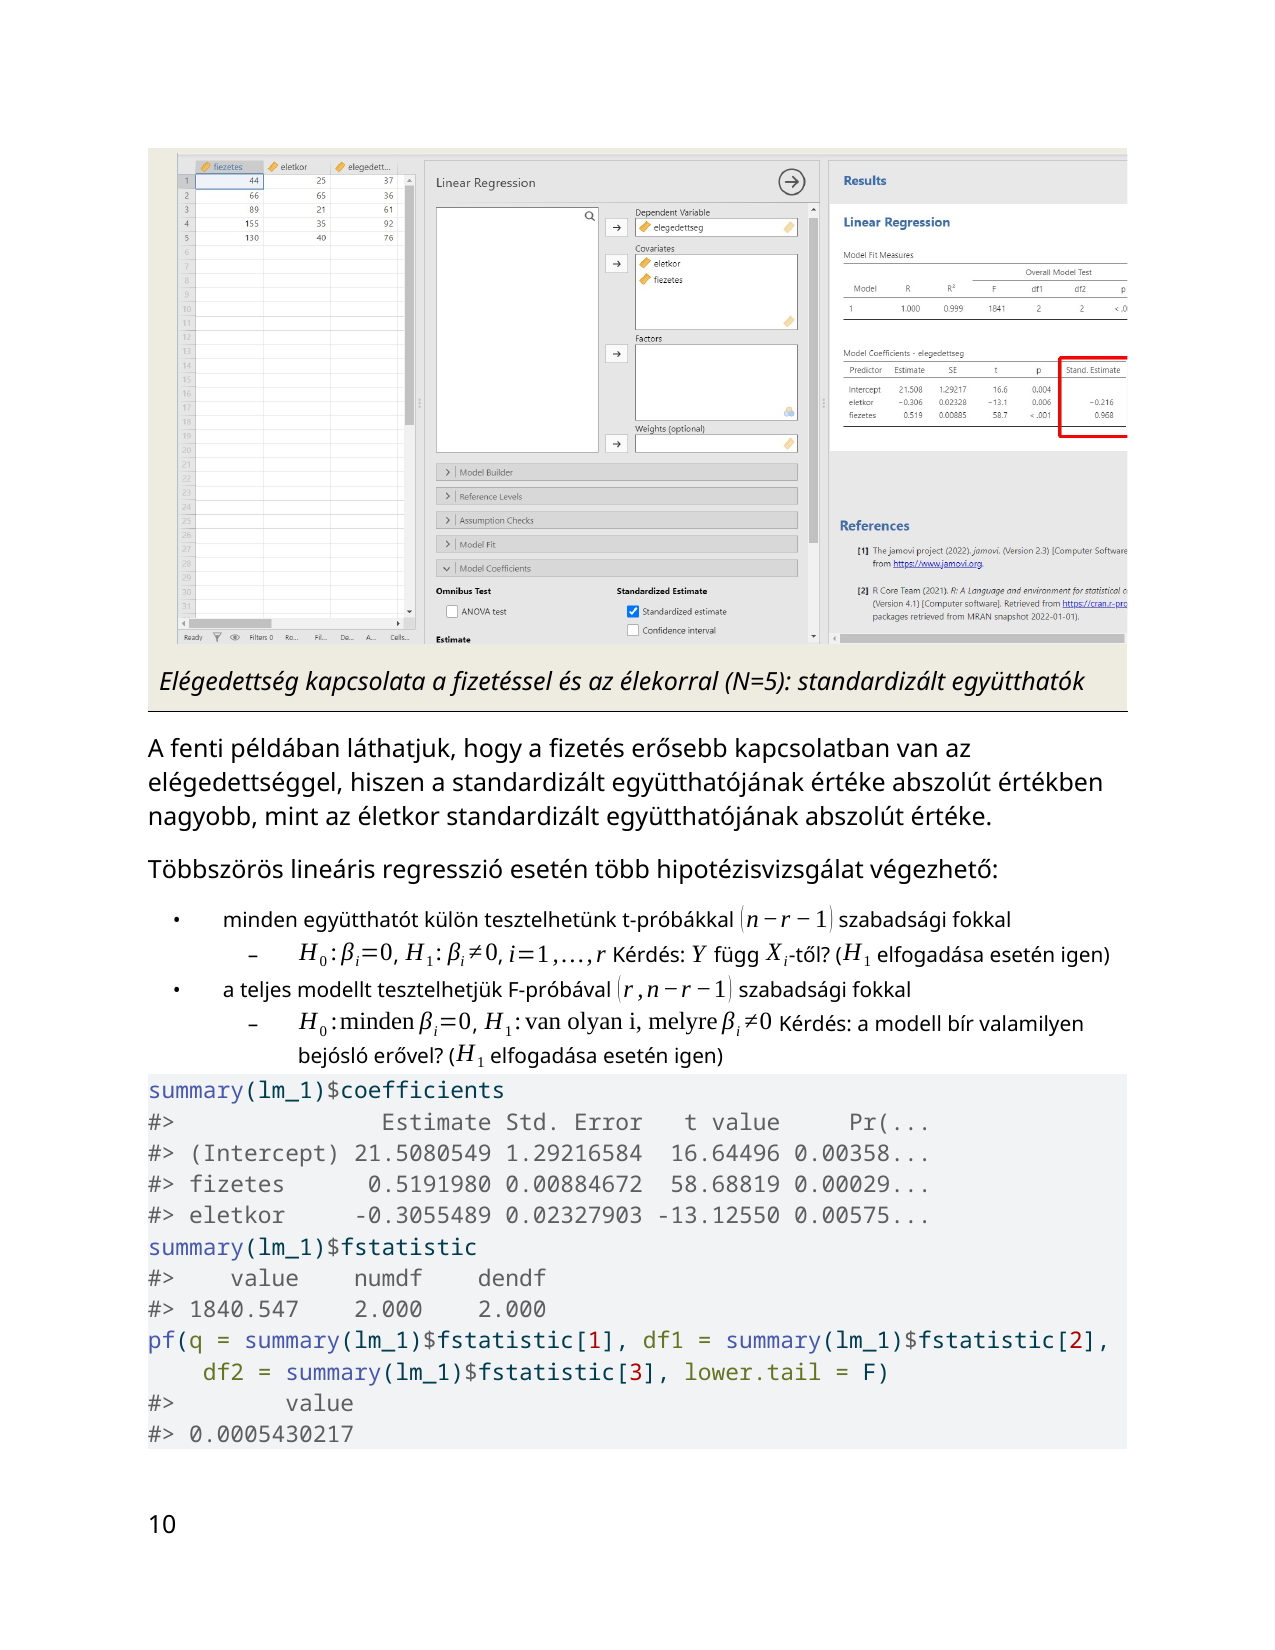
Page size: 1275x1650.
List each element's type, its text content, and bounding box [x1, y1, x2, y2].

list , , Kérdés: függ -től? ( elfogadása esetén igen) [248, 938, 1127, 970]
list , Kérdés: a modell bír valamilyen bejósló erővel? ( elfogadása esetén igen) [248, 1008, 1127, 1071]
text A fenti példában láthatjuk, hogy a fizetés erősebb kapcsolatban van az elégedettséggel, hiszen a standardizált együtthatójának értéke abszolút értékben nagyobb, mint az életkor standardizált együtthatójának abszolút értéke. [148, 730, 1127, 833]
text Többszörös lineáris regresszió esetén több hipotézisvizsgálat végezhető: [148, 851, 1127, 885]
list minden együtthatót külön tesztelhetünk t-próbákkal szabadsági fokkal [173, 904, 1127, 935]
table_header Elégedettség kapcsolata a fizetéssel és az élekorral (N=5): standardizált együtthatók [148, 148, 1127, 711]
list a teljes modellt tesztelhetjük F-próbával szabadsági fokkal [173, 974, 1127, 1004]
picture [177, 153, 1128, 644]
text summary(lm_1)$coefficients #> Estimate Std. Error t value Pr(... #> (Intercept) 21.5080549 1.29216584 16.64496 0.00358... #> fizetes 0.5191980 0.00884672 58.68819 0.00029... #> eletkor -0.3055489 0.02327903 -13.12550 0.00575... summary(lm_1)$fstatistic #> value numdf dendf #> 1840.547 2.000 2.000 pf(q = summary(lm_1)$fstatistic[1], df1 = summary(lm_1)$fstatistic[2], df2 = summary(lm_1)$fstatistic[3], lower.tail = F) #> value #> 0.0005430217 [148, 1074, 1127, 1449]
